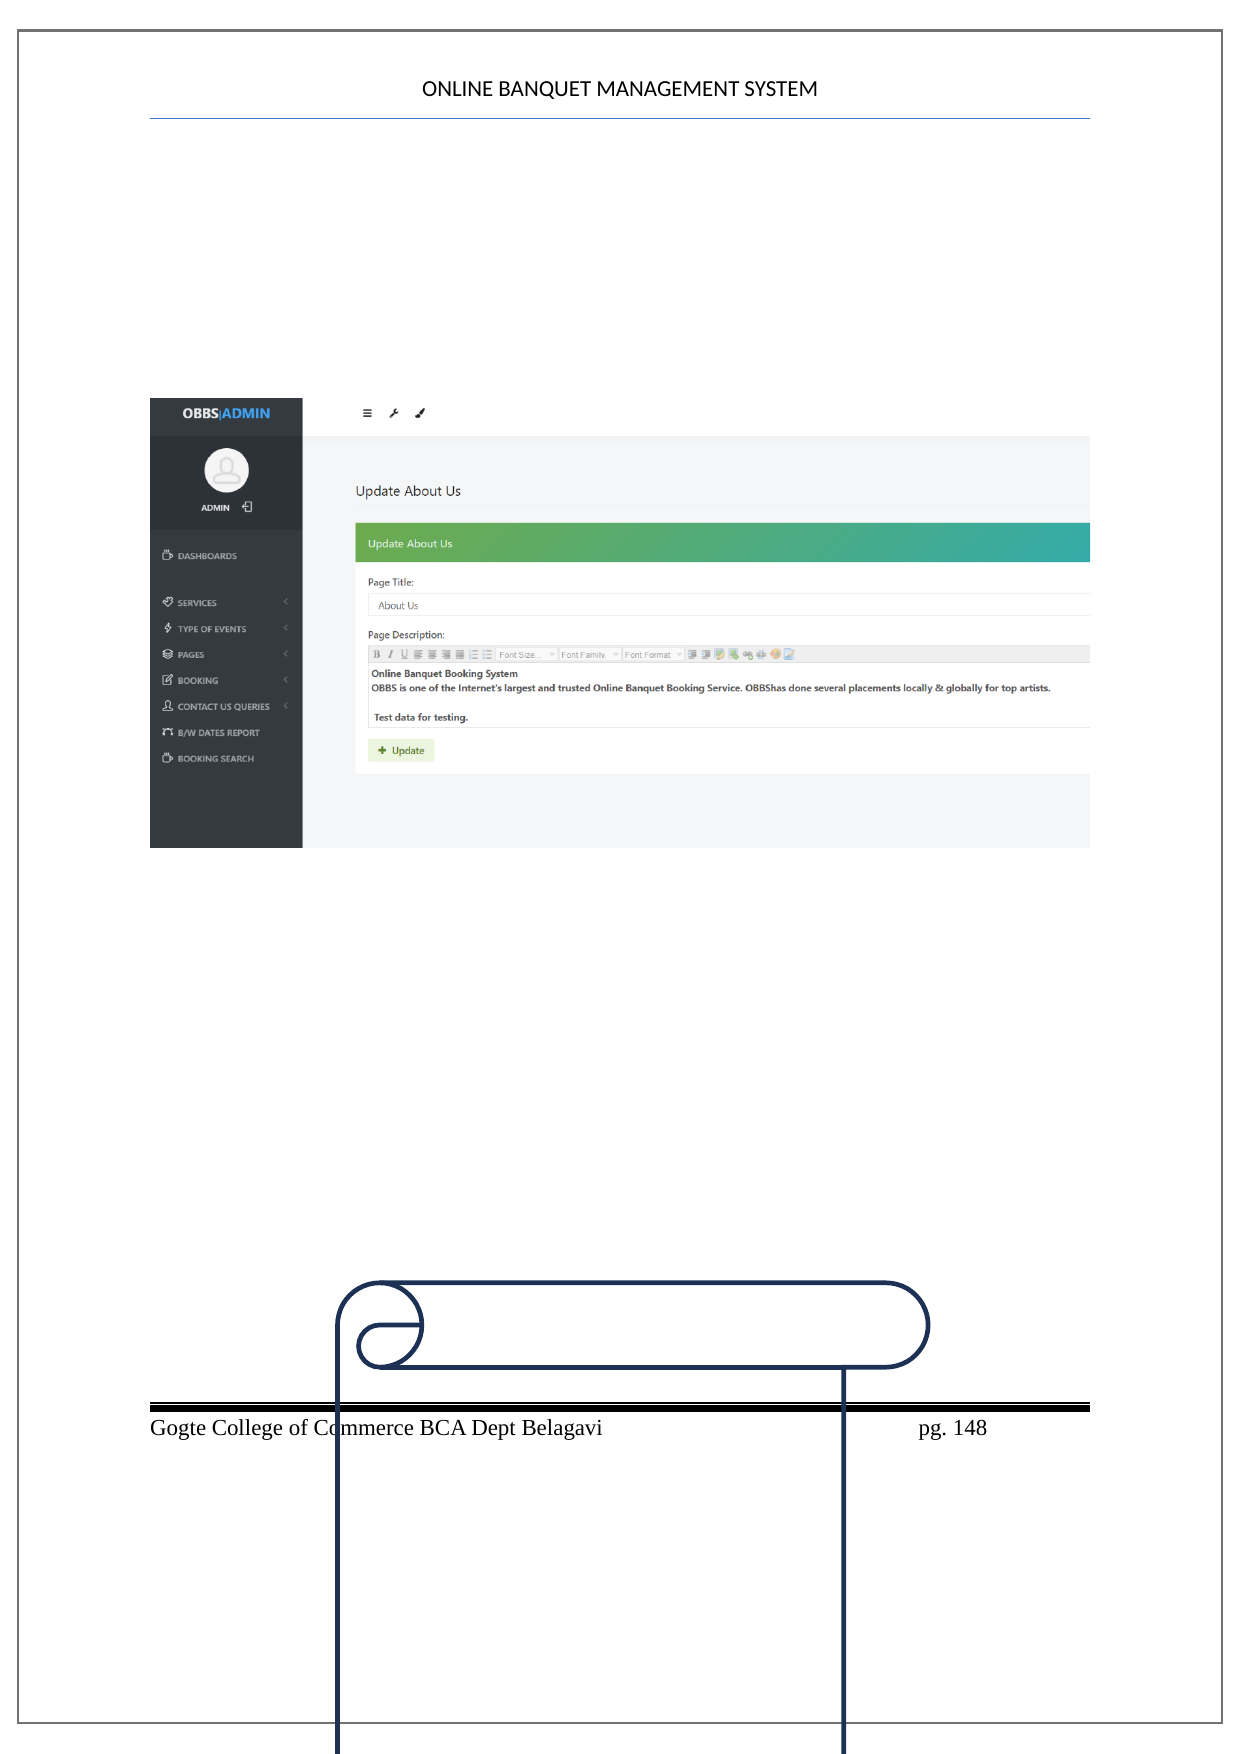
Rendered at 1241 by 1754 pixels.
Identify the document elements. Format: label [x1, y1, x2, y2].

picture [150, 398, 1091, 848]
